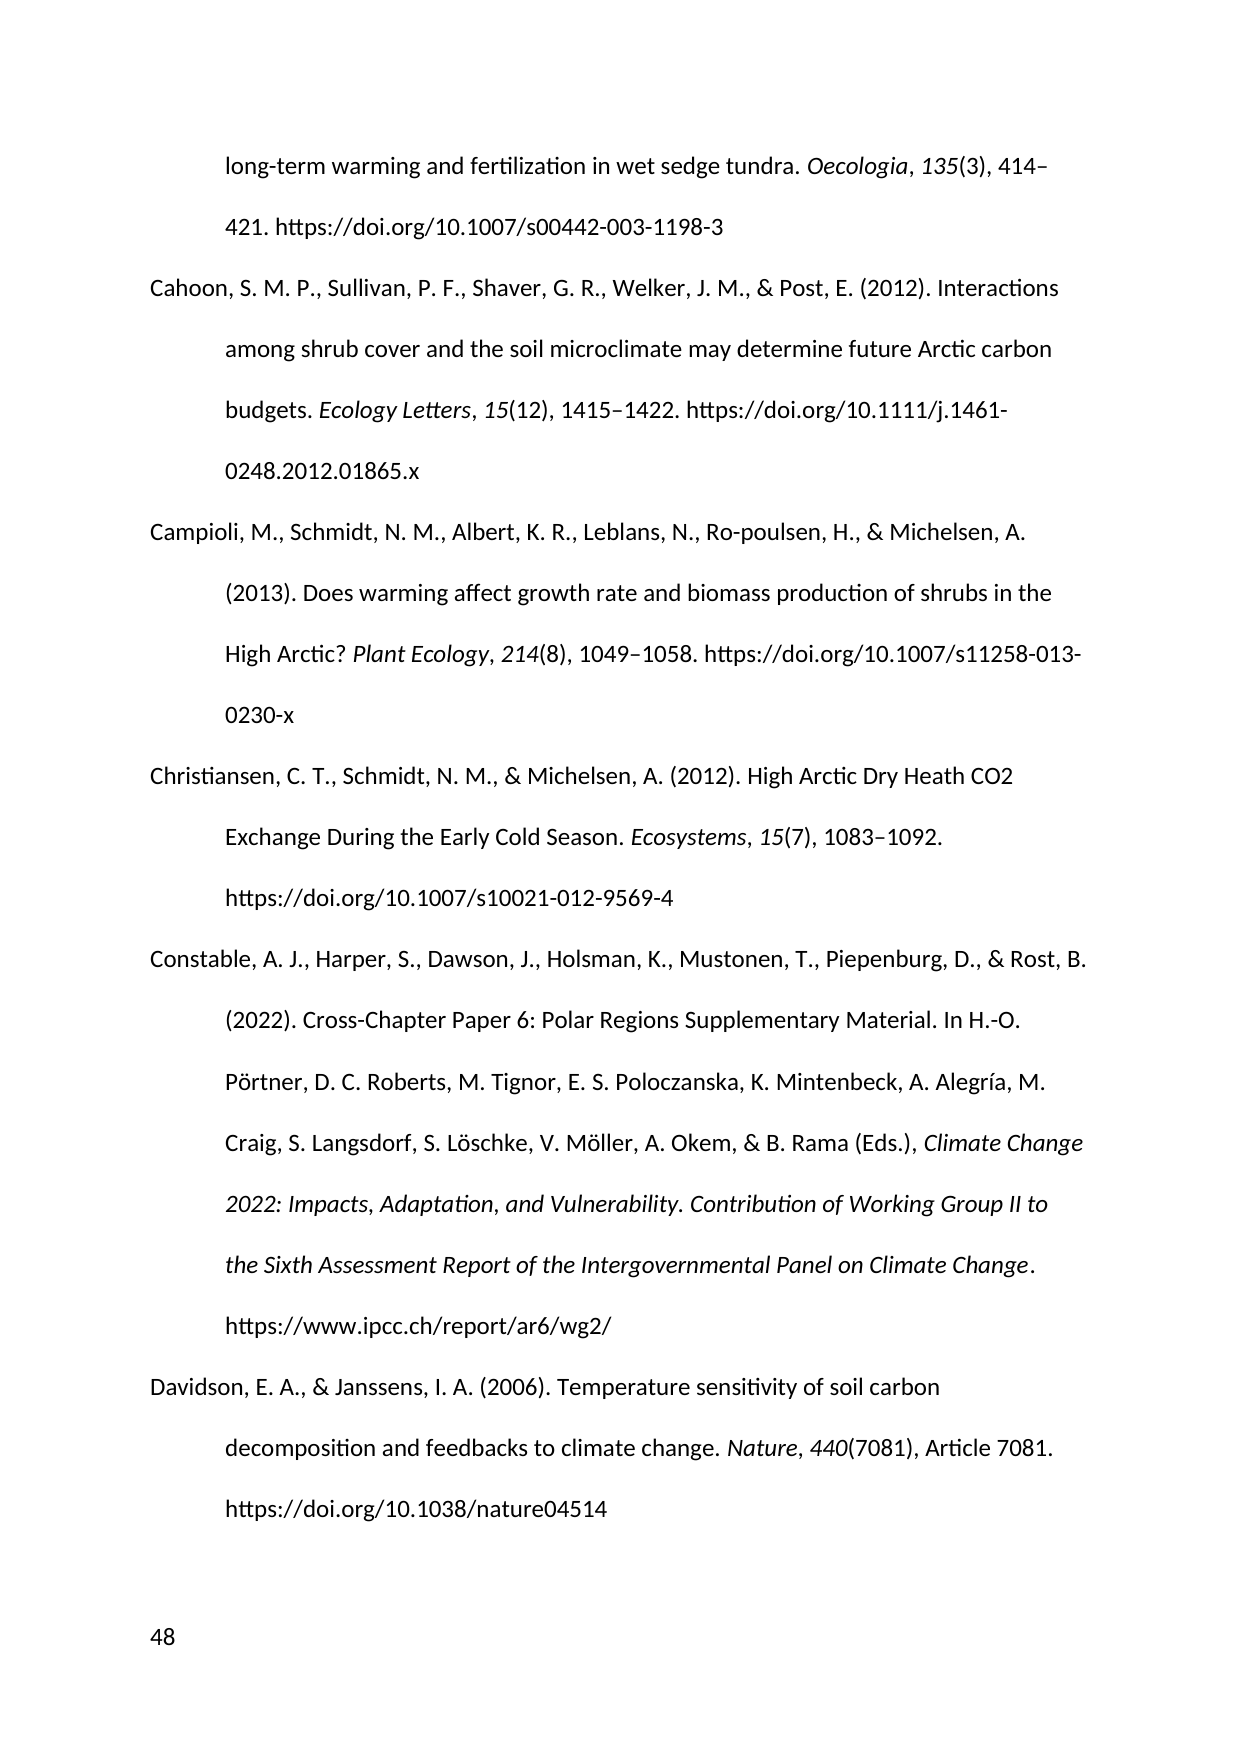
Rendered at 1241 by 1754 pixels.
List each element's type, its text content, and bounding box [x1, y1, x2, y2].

text Campioli, M., Schmidt, N. M., Albert, K. R., Leblans, N., Ro-poulsen, H., & Michelsen, A. (2013). Does warming affect growth rate and biomass production of shrubs in the High Arctic? Plant Ecology, 214(8), 1049–1058. https://doi.org/10.1007/s11258-013-0230-x [150, 516, 1090, 730]
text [150, 150, 1090, 242]
text Cahoon, S. M. P., Sullivan, P. F., Shaver, G. R., Welker, J. M., & Post, E. (2012). Interactions among shrub cover and the soil microclimate may determine future Arctic carbon budgets. Ecology Letters, 15(12), 1415–1422. https://doi.org/10.1111/j.1461-0248.2012.01865.x [150, 272, 1090, 486]
text Christiansen, C. T., Schmidt, N. M., & Michelsen, A. (2012). High Arctic Dry Heath CO2 Exchange During the Early Cold Season. Ecosystems, 15(7), 1083–1092. https://doi.org/10.1007/s10021-012-9569-4 [150, 760, 1090, 913]
text Davidson, E. A., & Janssens, I. A. (2006). Temperature sensitivity of soil carbon decomposition and feedbacks to climate change. Nature, 440(7081), Article 7081. https://doi.org/10.1038/nature04514 [150, 1371, 1090, 1523]
text Constable, A. J., Harper, S., Dawson, J., Holsman, K., Mustonen, T., Piepenburg, D., & Rost, B. (2022). Cross-Chapter Paper 6: Polar Regions Supplementary Material. In H.-O. Pörtner, D. C. Roberts, M. Tignor, E. S. Poloczanska, K. Mintenbeck, A. Alegría, M. Craig, S. Langsdorf, S. Löschke, V. Möller, A. Okem, & B. Rama (Eds.), Climate Change 2022: Impacts, Adaptation, and Vulnerability. Contribution of Working Group II to the Sixth Assessment Report of the Intergovernmental Panel on Climate Change. https://www.ipcc.ch/report/ar6/wg2/ [150, 943, 1090, 1340]
